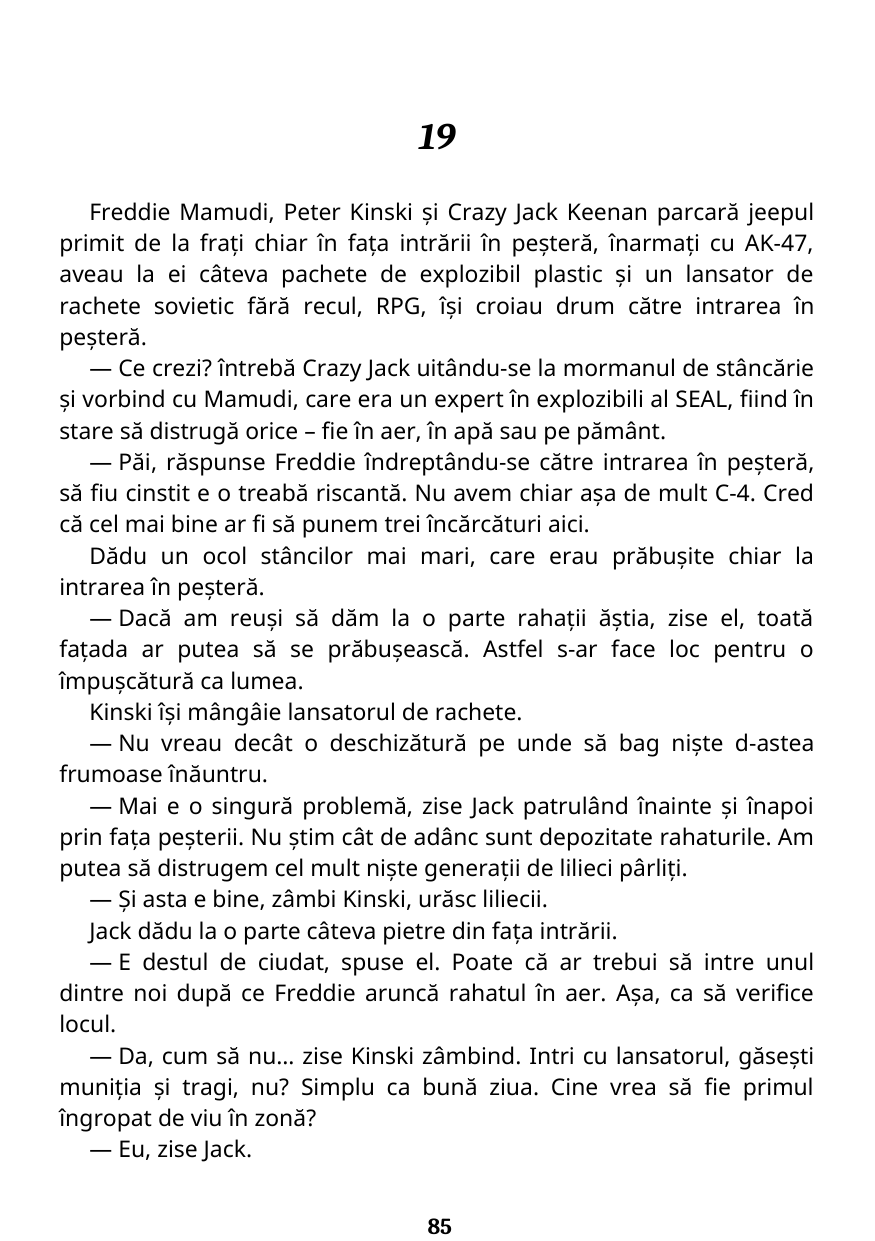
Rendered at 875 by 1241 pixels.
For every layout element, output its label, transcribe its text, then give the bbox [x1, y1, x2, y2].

text — Dacă am reuşi să dăm la o parte rahaţii ăştia, zise el, toată faţada ar putea să se prăbuşească. Astfel s-ar face loc pentru o împuşcătură ca lumea. [59, 602, 815, 696]
text — Da, cum să nu… zise Kinski zâmbind. Intri cu lansatorul, găseşti muniţia şi tragi, nu? Simplu ca bună ziua. Cine vrea să fie primul îngropat de viu în zonă? [59, 1040, 815, 1133]
text — Eu, zise Jack. [59, 1133, 815, 1165]
text Jack dădu la o parte câteva pietre din faţa intrării. [59, 915, 815, 946]
text Dădu un ocol stâncilor mai mari, care erau prăbuşite chiar la intrarea în peşteră. [59, 540, 815, 602]
text Freddie Mamudi, Peter Kinski şi Crazy Jack Keenan parcară jeepul primit de la fraţi chiar în faţa intrării în peşteră, înarmaţi cu AK-47, aveau la ei câteva pachete de explozibil plastic şi un lansator de rachete sovietic fără recul, RPG, îşi croiau drum către intrarea în peşteră. [59, 196, 815, 352]
text — Şi asta e bine, zâmbi Kinski, urăsc liliecii. [59, 883, 815, 915]
text Kinski îşi mângâie lansatorul de rachete. [59, 696, 815, 727]
text — Păi, răspunse Freddie îndreptându-se către intrarea în peşteră, să fiu cinstit e o treabă riscantă. Nu avem chiar aşa de mult C-4. Cred că cel mai bine ar fi să punem trei încărcături aici. [59, 446, 815, 540]
text — Nu vreau decât o deschizătură pe unde să bag nişte d-astea frumoase înăuntru. [59, 727, 815, 790]
text — Mai e o singură problemă, zise Jack patrulând înainte şi înapoi prin faţa peşterii. Nu ştim cât de adânc sunt depozitate rahaturile. Am putea să distrugem cel mult nişte generaţii de lilieci pârliţi. [59, 790, 815, 883]
subtitle 19 [59, 115, 815, 158]
text — Ce crezi? întrebă Crazy Jack uitându-se la mormanul de stâncărie şi vorbind cu Mamudi, care era un expert în explozibili al SEAL, fiind în stare să distrugă orice – fie în aer, în apă sau pe pământ. [59, 352, 815, 446]
text — E destul de ciudat, spuse el. Poate că ar trebui să intre unul dintre noi după ce Freddie aruncă rahatul în aer. Aşa, ca să verifice locul. [59, 946, 815, 1040]
